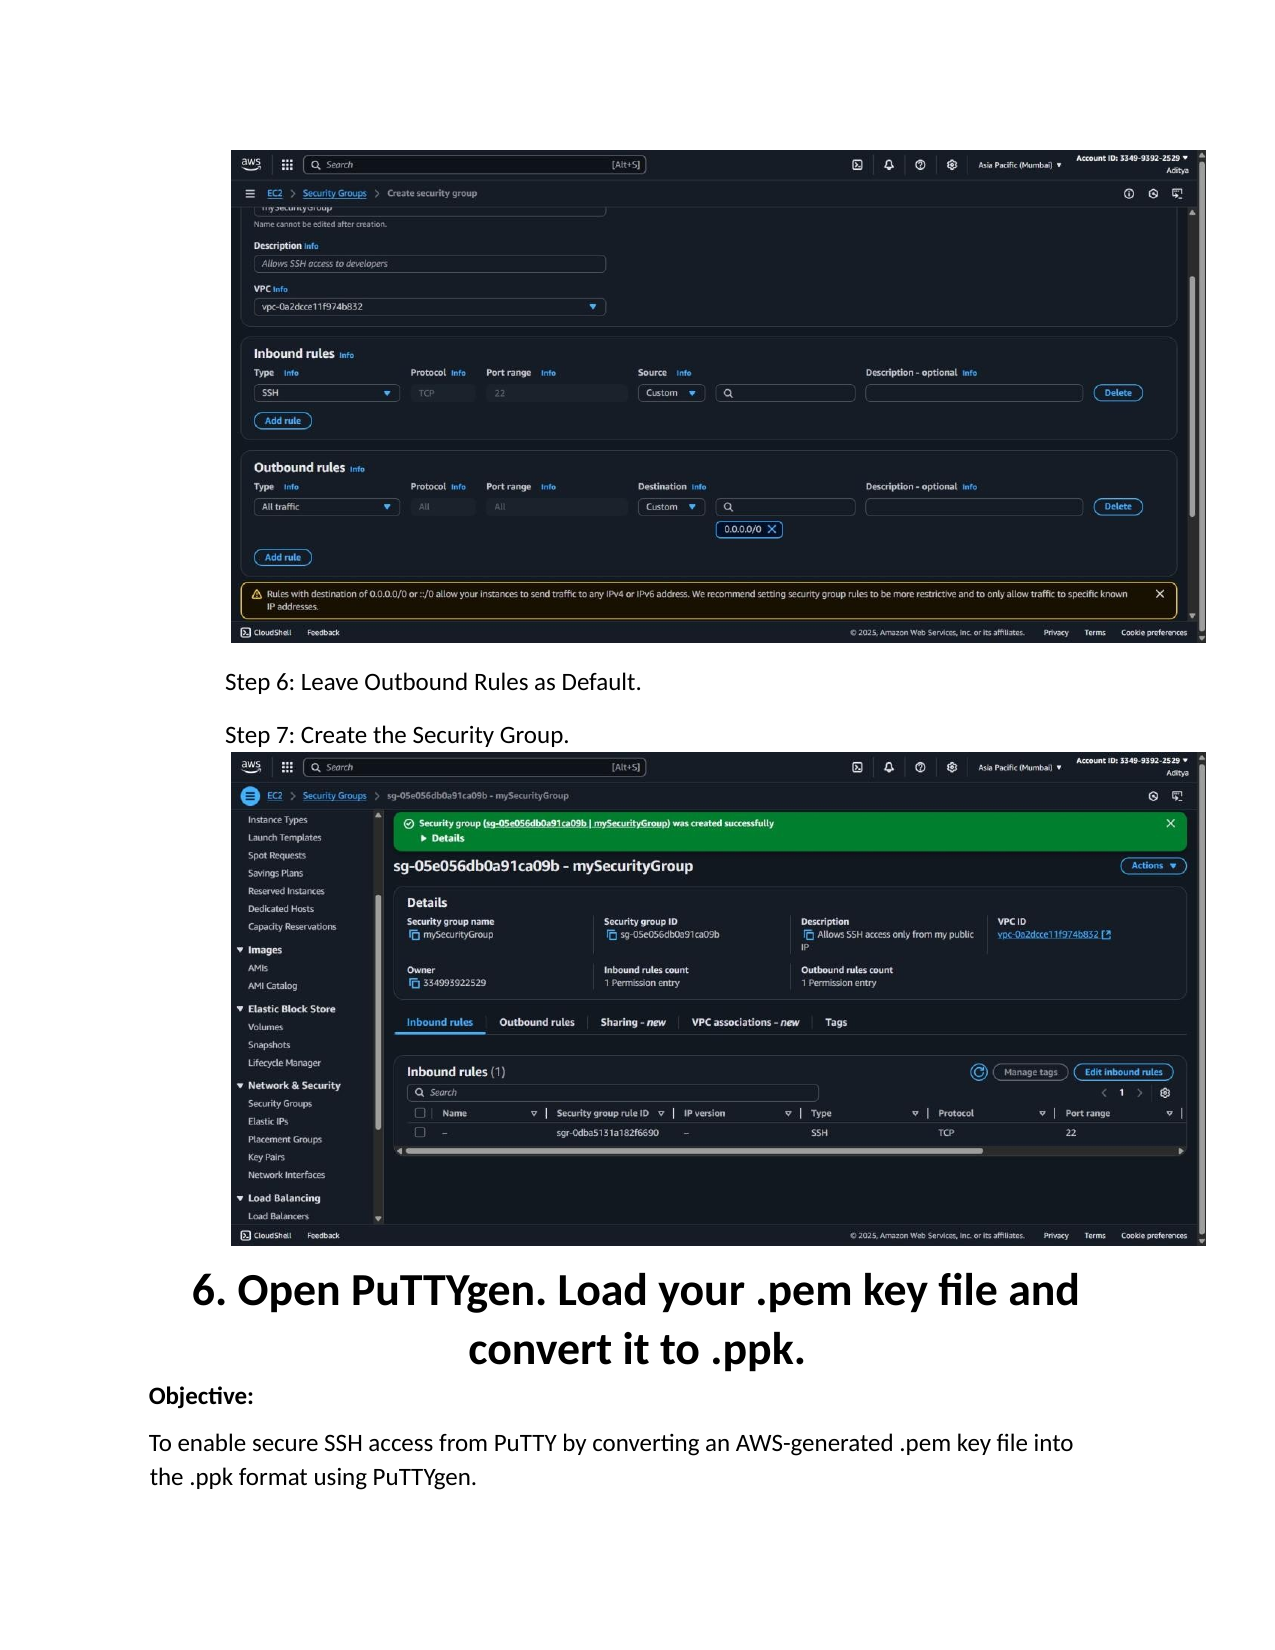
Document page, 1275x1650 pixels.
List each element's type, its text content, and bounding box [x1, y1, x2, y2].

text 6. Open PuTTYgen. Load your .pem key file and convert it to .ppk. [192, 1261, 1171, 1376]
text To enable secure SSH access from PuTTY by converting an AWS-generated .pem key file into the .ppk format using PuTTYgen. [148, 1427, 1127, 1492]
picture [231, 150, 1206, 643]
text Step 7: Create the Security Group. [225, 719, 1127, 749]
text Step 6: Leave Outbound Rules as Default. [225, 666, 1127, 697]
picture [231, 752, 1206, 1246]
text Objective: [148, 1380, 1106, 1410]
